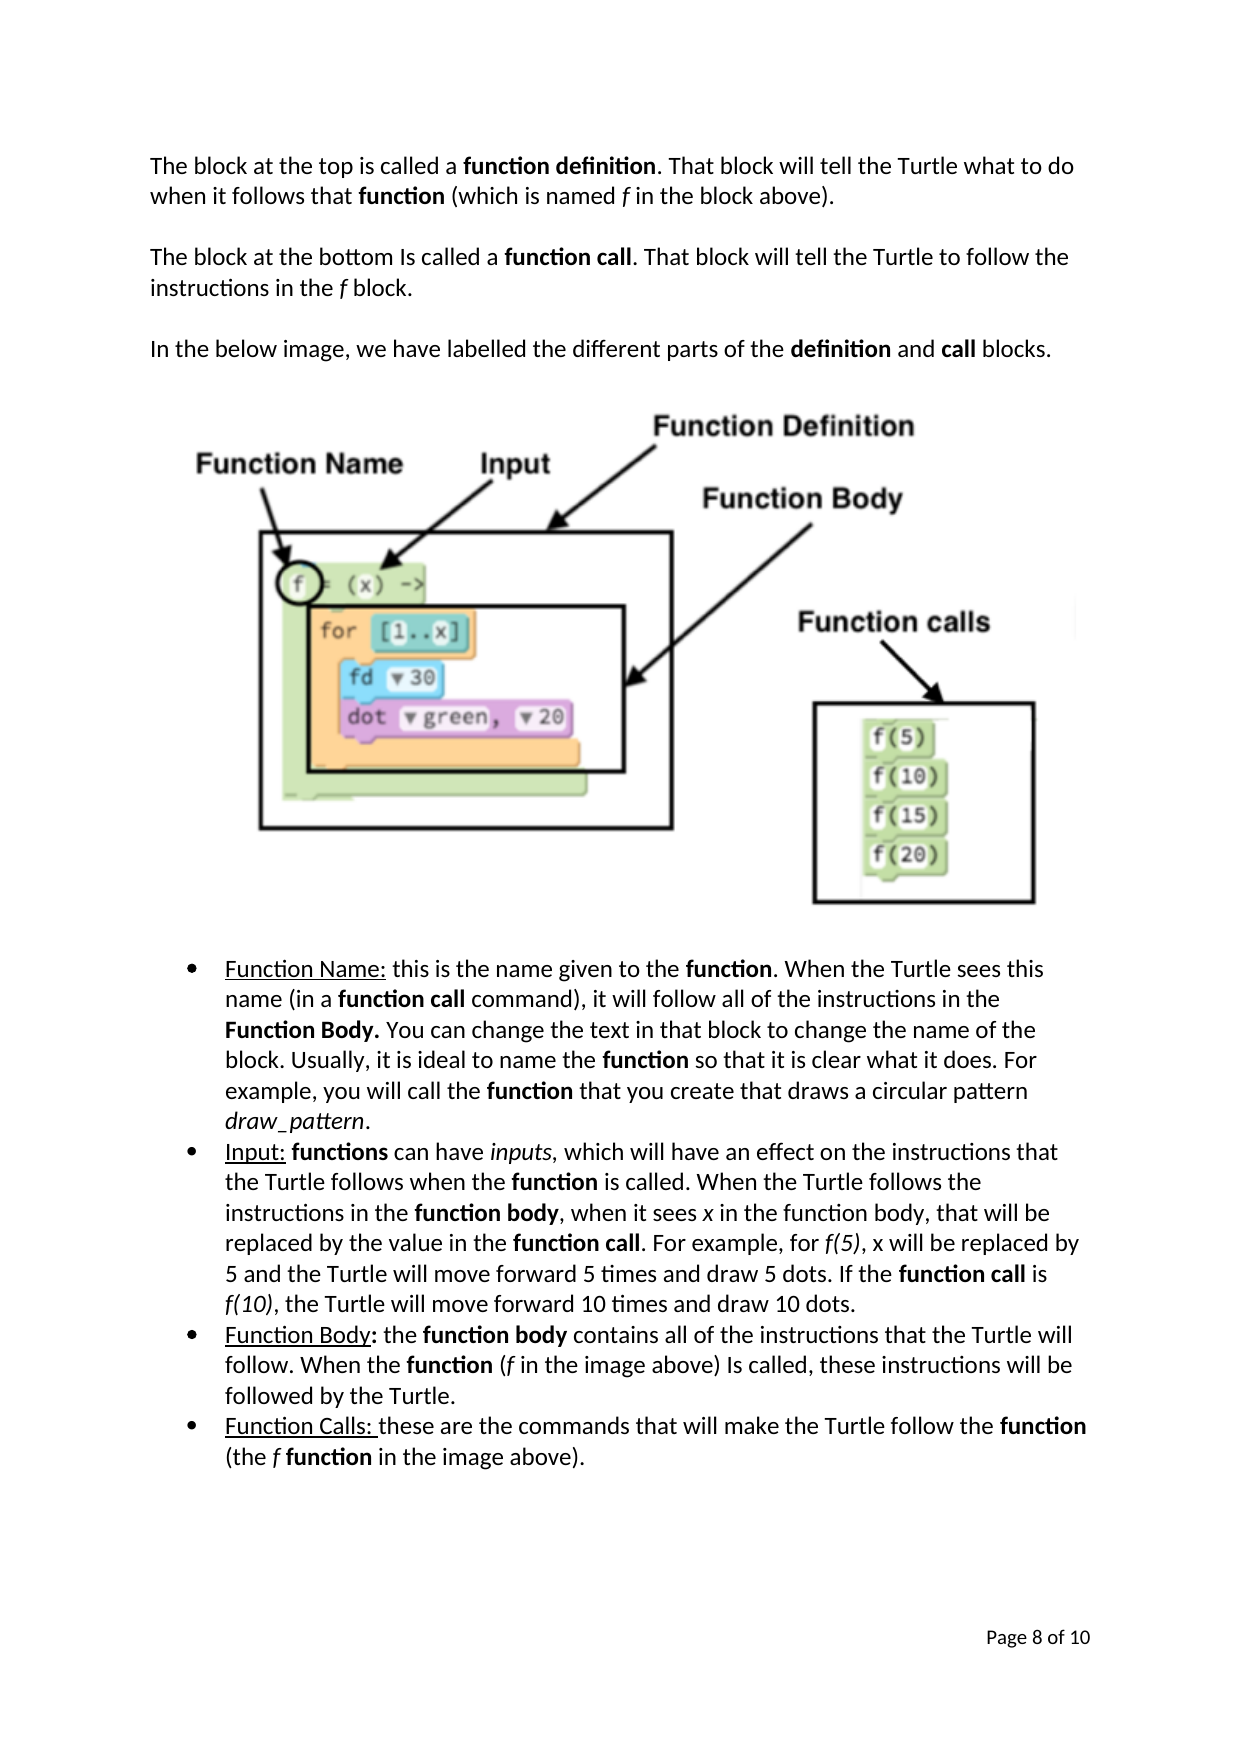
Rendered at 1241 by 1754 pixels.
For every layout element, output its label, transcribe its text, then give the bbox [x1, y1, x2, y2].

text The block at the top is called a function definition. That block will tell the Turtle what to do when it follows that function (which is named f in the block above). [150, 150, 1090, 211]
list Function Calls: these are the commands that will make the Turtle follow the function (the f function in the image above). [187, 1411, 1090, 1472]
list Input: functions can have inputs, which will have an effect on the instructions that the Turtle follows when the function is called. When the Turtle follows the instructions in the function body, when it sees x in the function body, that will be replaced by the value in the function call. For example, for f(5), x will be replaced by 5 and the Turtle will move forward 5 times and draw 5 dots. If the function call is f(10), the Turtle will move forward 10 times and draw 10 dots. [187, 1136, 1090, 1319]
picture [164, 387, 1077, 930]
list Function Body: the function body contains all of the instructions that the Turtle will follow. When the function (f in the image above) Is called, these instructions will be followed by the Turtle. [187, 1319, 1090, 1411]
text The block at the bottom Is called a function call. That block will tell the Turtle to follow the instructions in the f block. [150, 242, 1090, 303]
text In the below image, we have labelled the different parts of the definition and call blocks. [150, 333, 1090, 364]
list Function Name: this is the name given to the function. When the Turtle sees this name (in a function call command), it will follow all of the instructions in the Function Body. You can change the text in that block to change the name of the block. Usually, it is ideal to name the function so that it is clear what it does. For example, you will call the function that you create that draws a circular pattern draw_pattern. [187, 953, 1090, 1136]
